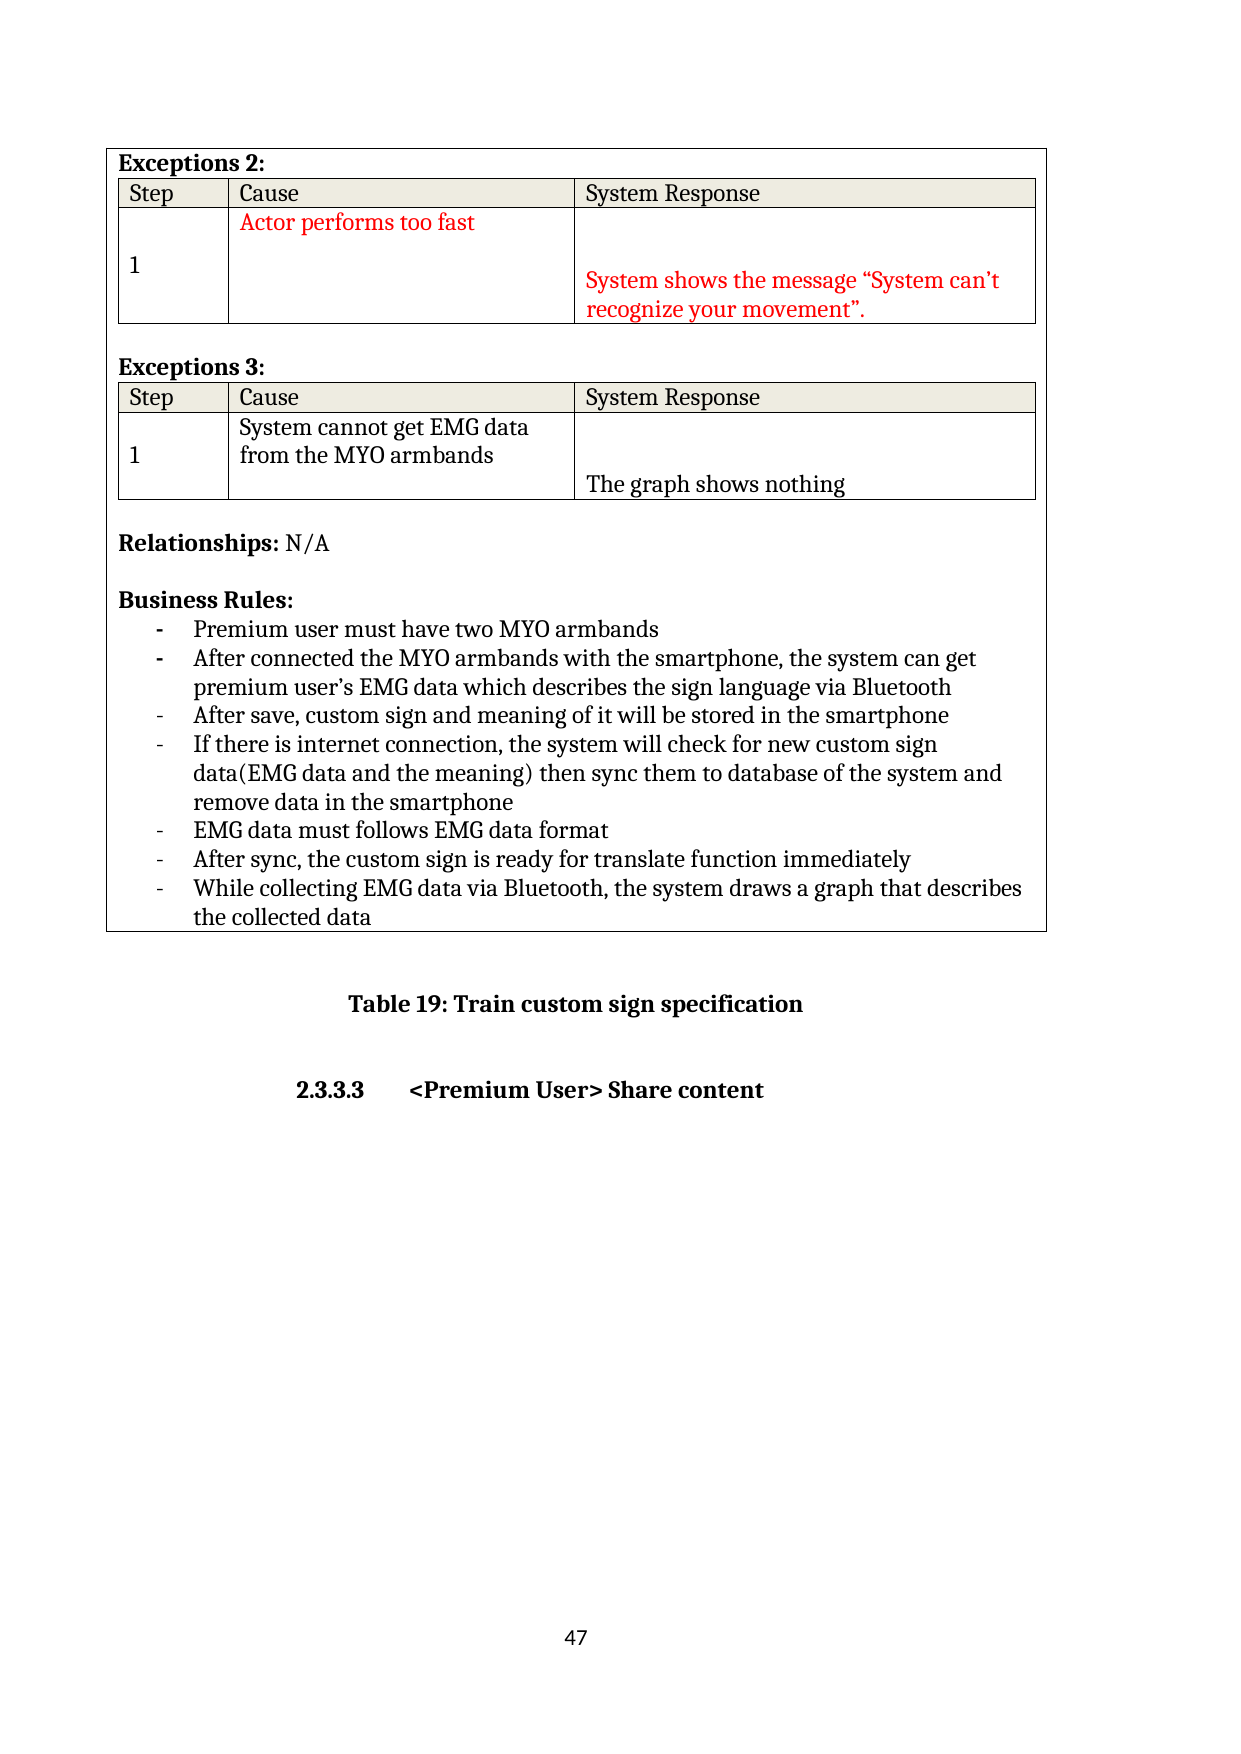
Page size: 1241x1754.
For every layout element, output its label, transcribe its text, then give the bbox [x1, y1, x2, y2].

list Table 19: Train custom sign specification [118, 990, 1033, 1019]
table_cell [107, 149, 1046, 931]
subtitle <Premium User> Share content [296, 1076, 1033, 1105]
